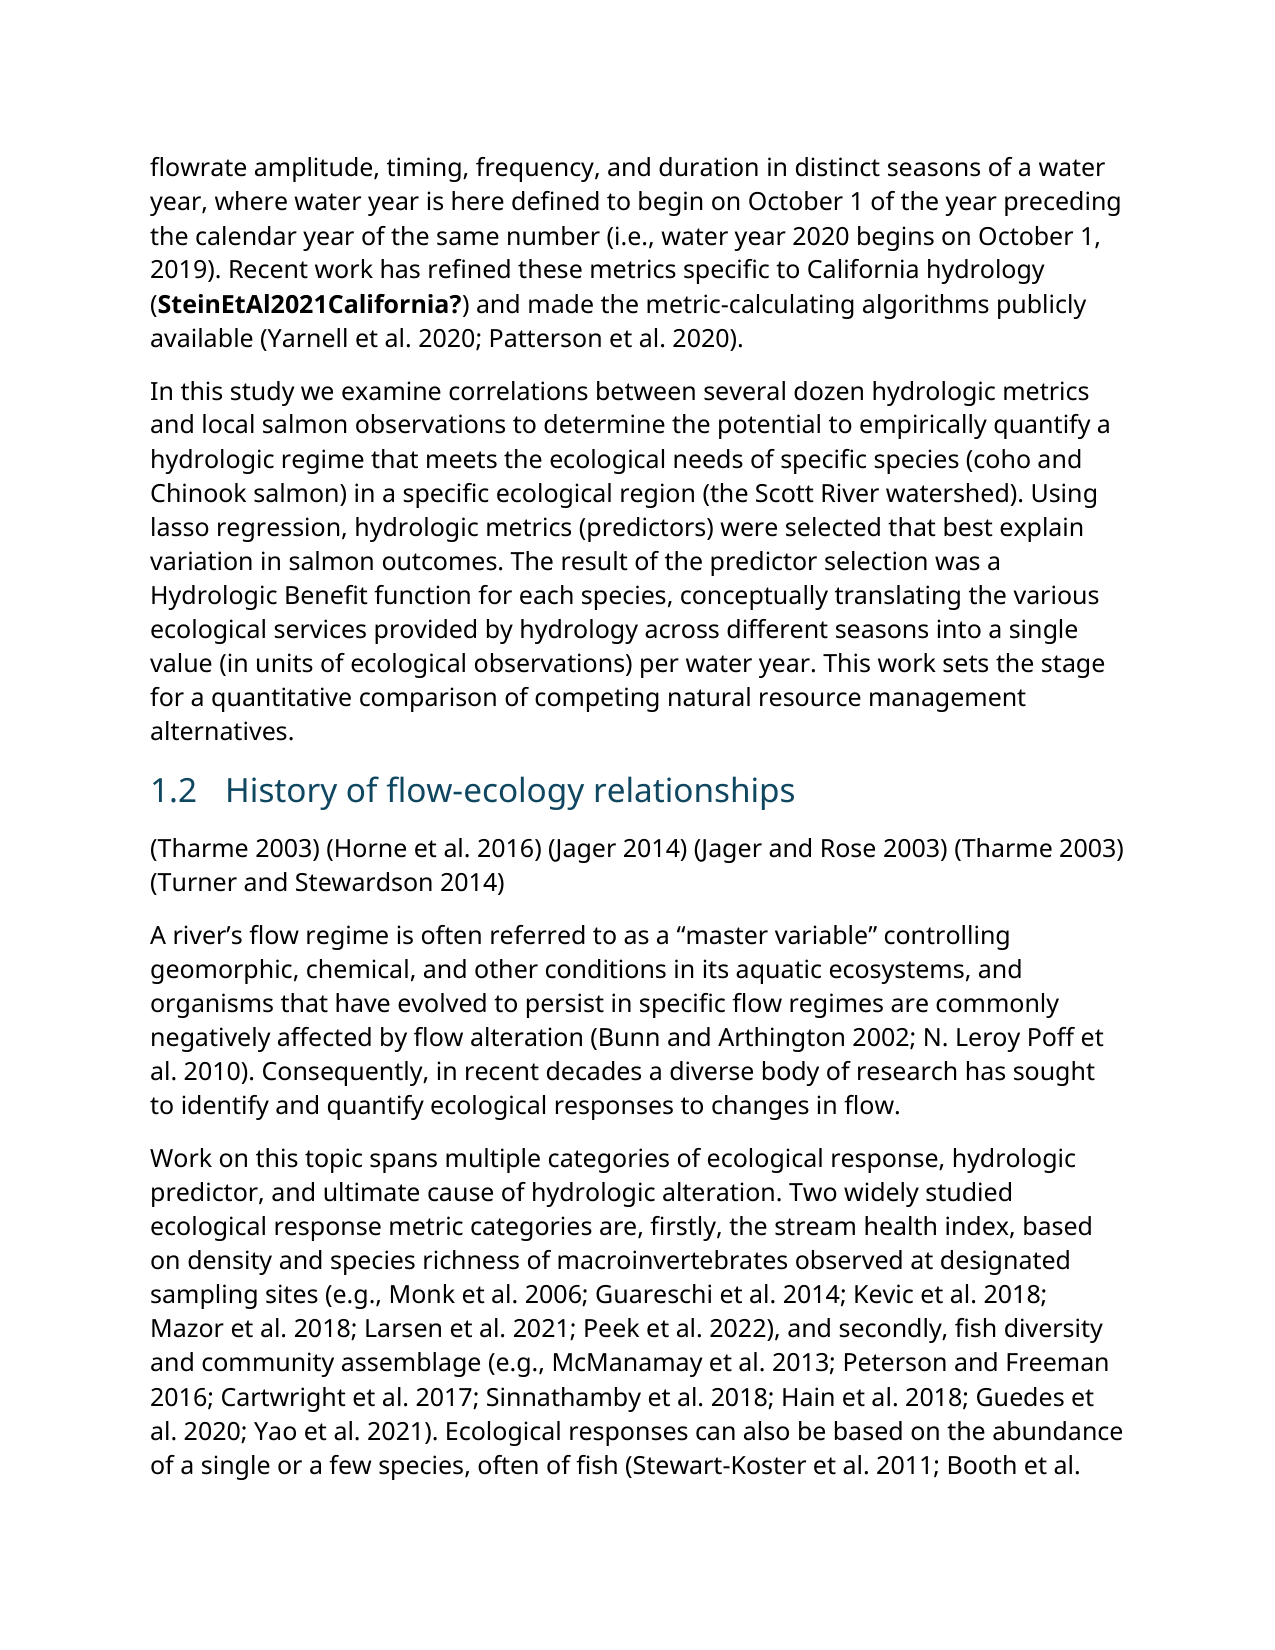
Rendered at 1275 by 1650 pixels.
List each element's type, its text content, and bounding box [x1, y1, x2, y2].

subtitle 1.2 History of flow-ecology relationships [150, 767, 1125, 812]
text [150, 1141, 1125, 1481]
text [150, 150, 1125, 354]
text A river’s flow regime is often referred to as a “master variable” controlling geomorphic, chemical, and other conditions in its aquatic ecosystems, and organisms that have evolved to persist in specific flow regimes are commonly negatively affected by flow alteration (Bunn and Arthington 2002; N. Leroy Poff et al. 2010). Consequently, in recent decades a diverse body of research has sought to identify and quantify ecological responses to changes in flow. [150, 918, 1125, 1122]
text In this study we examine correlations between several dozen hydrologic metrics and local salmon observations to determine the potential to empirically quantify a hydrologic regime that meets the ecological needs of specific species (coho and Chinook salmon) in a specific ecological region (the Scott River watershed). Using lasso regression, hydrologic metrics (predictors) were selected that best explain variation in salmon outcomes. The result of the predictor selection was a Hydrologic Benefit function for each species, conceptually translating the various ecological services provided by hydrology across different seasons into a single value (in units of ecological observations) per water year. This work sets the stage for a quantitative comparison of competing natural resource management alternatives. [150, 373, 1125, 748]
text (Tharme 2003) (Horne et al. 2016) (Jager 2014) (Jager and Rose 2003) (Tharme 2003) (Turner and Stewardson 2014) [150, 831, 1125, 899]
